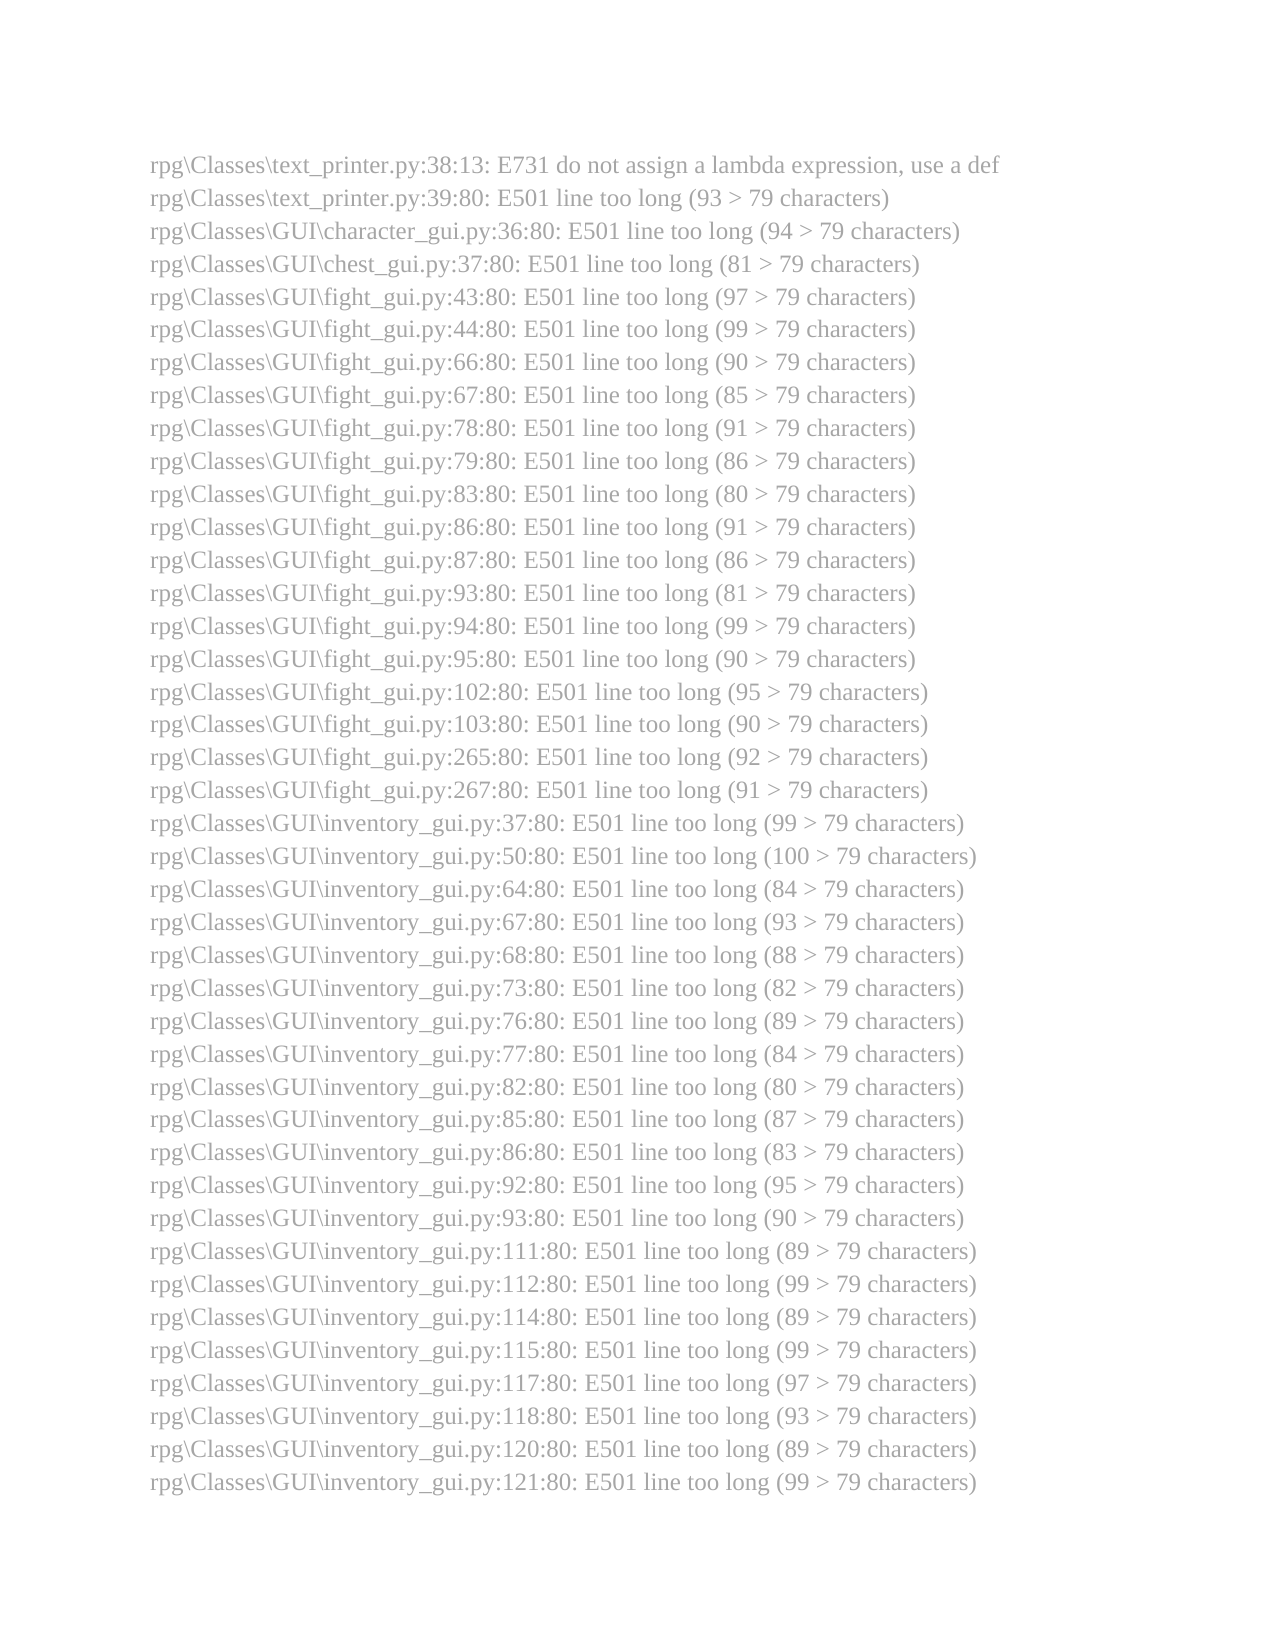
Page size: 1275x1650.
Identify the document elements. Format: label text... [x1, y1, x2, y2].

subtitle rpg\Classes\GUI\inventory_gui.py:111:80: E501 line too long (89 > 79 characters) [150, 1236, 1125, 1265]
subtitle rpg\Classes\GUI\fight_gui.py:67:80: E501 line too long (85 > 79 characters) [150, 380, 1125, 409]
subtitle rpg\Classes\GUI\fight_gui.py:87:80: E501 line too long (86 > 79 characters) [150, 545, 1125, 574]
subtitle rpg\Classes\GUI\inventory_gui.py:114:80: E501 line too long (89 > 79 characters) [150, 1302, 1125, 1331]
subtitle rpg\Classes\GUI\inventory_gui.py:120:80: E501 line too long (89 > 79 characters) [150, 1434, 1125, 1462]
subtitle rpg\Classes\GUI\inventory_gui.py:77:80: E501 line too long (84 > 79 characters) [150, 1039, 1125, 1067]
subtitle rpg\Classes\GUI\character_gui.py:36:80: E501 line too long (94 > 79 characters) [150, 216, 1125, 244]
subtitle rpg\Classes\GUI\inventory_gui.py:68:80: E501 line too long (88 > 79 characters) [150, 940, 1125, 969]
subtitle rpg\Classes\GUI\fight_gui.py:44:80: E501 line too long (99 > 79 characters) [150, 314, 1125, 343]
subtitle rpg\Classes\GUI\inventory_gui.py:76:80: E501 line too long (89 > 79 characters) [150, 1006, 1125, 1034]
subtitle rpg\Classes\GUI\chest_gui.py:37:80: E501 line too long (81 > 79 characters) [150, 249, 1125, 277]
subtitle rpg\Classes\GUI\fight_gui.py:86:80: E501 line too long (91 > 79 characters) [150, 512, 1125, 541]
subtitle rpg\Classes\GUI\inventory_gui.py:112:80: E501 line too long (99 > 79 characters) [150, 1269, 1125, 1298]
subtitle rpg\Classes\GUI\fight_gui.py:267:80: E501 line too long (91 > 79 characters) [150, 775, 1125, 804]
subtitle rpg\Classes\GUI\fight_gui.py:265:80: E501 line too long (92 > 79 characters) [150, 742, 1125, 771]
subtitle rpg\Classes\GUI\inventory_gui.py:85:80: E501 line too long (87 > 79 characters) [150, 1104, 1125, 1133]
subtitle rpg\Classes\GUI\inventory_gui.py:93:80: E501 line too long (90 > 79 characters) [150, 1203, 1125, 1232]
subtitle rpg\Classes\GUI\fight_gui.py:103:80: E501 line too long (90 > 79 characters) [150, 709, 1125, 738]
subtitle rpg\Classes\GUI\fight_gui.py:95:80: E501 line too long (90 > 79 characters) [150, 644, 1125, 672]
subtitle rpg\Classes\GUI\fight_gui.py:94:80: E501 line too long (99 > 79 characters) [150, 611, 1125, 639]
subtitle rpg\Classes\GUI\inventory_gui.py:86:80: E501 line too long (83 > 79 characters) [150, 1137, 1125, 1166]
subtitle rpg\Classes\GUI\inventory_gui.py:92:80: E501 line too long (95 > 79 characters) [150, 1170, 1125, 1199]
subtitle rpg\Classes\GUI\inventory_gui.py:37:80: E501 line too long (99 > 79 characters) [150, 808, 1125, 837]
subtitle rpg\Classes\GUI\fight_gui.py:102:80: E501 line too long (95 > 79 characters) [150, 677, 1125, 705]
subtitle rpg\Classes\GUI\inventory_gui.py:64:80: E501 line too long (84 > 79 characters) [150, 874, 1125, 903]
subtitle rpg\Classes\GUI\fight_gui.py:79:80: E501 line too long (86 > 79 characters) [150, 446, 1125, 475]
subtitle rpg\Classes\GUI\fight_gui.py:66:80: E501 line too long (90 > 79 characters) [150, 347, 1125, 376]
subtitle rpg\Classes\GUI\inventory_gui.py:67:80: E501 line too long (93 > 79 characters) [150, 907, 1125, 936]
subtitle rpg\Classes\GUI\fight_gui.py:93:80: E501 line too long (81 > 79 characters) [150, 578, 1125, 607]
subtitle rpg\Classes\GUI\inventory_gui.py:117:80: E501 line too long (97 > 79 characters) [150, 1368, 1125, 1397]
subtitle rpg\Classes\text_printer.py:38:13: E731 do not assign a lambda expression, use a def [150, 150, 1125, 179]
subtitle rpg\Classes\GUI\fight_gui.py:43:80: E501 line too long (97 > 79 characters) [150, 282, 1125, 310]
subtitle rpg\Classes\GUI\fight_gui.py:83:80: E501 line too long (80 > 79 characters) [150, 479, 1125, 508]
subtitle rpg\Classes\text_printer.py:39:80: E501 line too long (93 > 79 characters) [150, 183, 1125, 212]
subtitle rpg\Classes\GUI\fight_gui.py:78:80: E501 line too long (91 > 79 characters) [150, 413, 1125, 442]
subtitle rpg\Classes\GUI\inventory_gui.py:50:80: E501 line too long (100 > 79 characters) [150, 841, 1125, 870]
subtitle rpg\Classes\GUI\inventory_gui.py:121:80: E501 line too long (99 > 79 characters) [150, 1467, 1125, 1495]
subtitle rpg\Classes\GUI\inventory_gui.py:73:80: E501 line too long (82 > 79 characters) [150, 973, 1125, 1002]
subtitle rpg\Classes\GUI\inventory_gui.py:118:80: E501 line too long (93 > 79 characters) [150, 1401, 1125, 1429]
subtitle rpg\Classes\GUI\inventory_gui.py:82:80: E501 line too long (80 > 79 characters) [150, 1072, 1125, 1100]
subtitle rpg\Classes\GUI\inventory_gui.py:115:80: E501 line too long (99 > 79 characters) [150, 1335, 1125, 1364]
